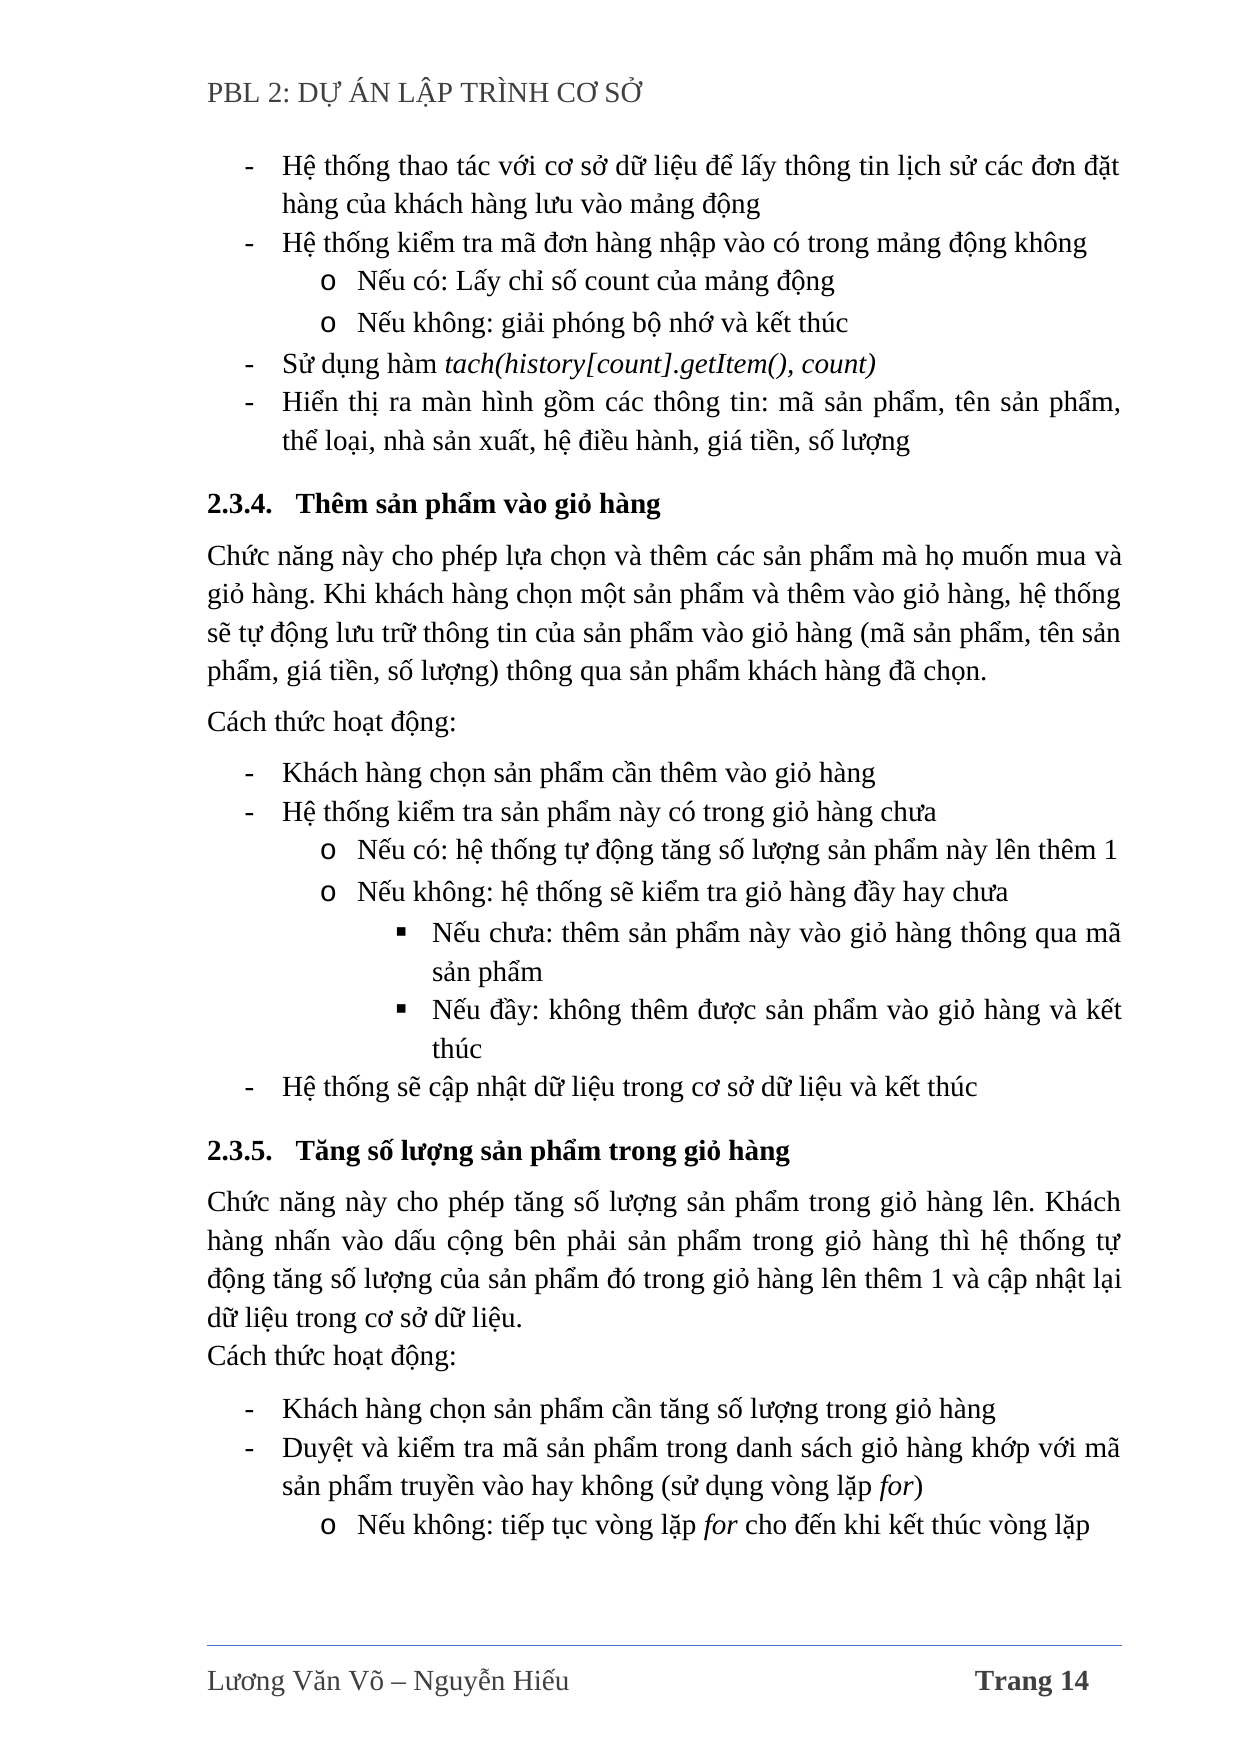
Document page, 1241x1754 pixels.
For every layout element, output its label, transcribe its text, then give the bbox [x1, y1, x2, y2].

list Nếu có: hệ thống tự động tăng số lượng sản phẩm này lên thêm 1 [319, 832, 1122, 868]
list Hệ thống kiểm tra mã đơn hàng nhập vào có trong mảng động không [244, 225, 1122, 258]
list Hiển thị ra màn hình gồm các thông tin: mã sản phẩm, tên sản phẩm, thể loại, nhà sản xuất, hệ điều hành, giá tiền, số lượng [244, 384, 1122, 457]
list Nếu chưa: thêm sản phẩm này vào giỏ hàng thông qua mã sản phẩm [394, 915, 1122, 987]
list Khách hàng chọn sản phẩm cần tăng số lượng trong giỏ hàng [244, 1391, 1122, 1425]
list Nếu có: Lấy chỉ số count của mảng động [319, 263, 1122, 299]
text Cách thức hoạt động: [207, 704, 1122, 738]
text Chức năng này cho phép lựa chọn và thêm các sản phẩm mà họ muốn mua và giỏ hàng. Khi khách hàng chọn một sản phẩm và thêm vào giỏ hàng, hệ thống sẽ tự động lưu trữ thông tin của sản phẩm vào giỏ hàng (mã sản phẩm, tên sản phẩm, giá tiền, số lượng) thông qua sản phẩm khách hàng đã chọn. [207, 538, 1122, 687]
list Nếu không: giải phóng bộ nhớ và kết thúc [319, 305, 1122, 341]
text Chức năng này cho phép tăng số lượng sản phẩm trong giỏ hàng lên. Khách hàng nhấn vào dấu cộng bên phải sản phẩm trong giỏ hàng thì hệ thống tự động tăng số lượng của sản phẩm đó trong giỏ hàng lên thêm 1 và cập nhật lại dữ liệu trong cơ sở dữ liệu. [207, 1184, 1122, 1333]
list Nếu đầy: không thêm được sản phẩm vào giỏ hàng và kết thúc [394, 992, 1122, 1064]
text Cách thức hoạt động: [207, 1338, 1122, 1372]
list Nếu không: hệ thống sẽ kiểm tra giỏ hàng đầy hay chưa [319, 874, 1122, 910]
list Hệ thống kiểm tra sản phẩm này có trong giỏ hàng chưa [244, 794, 1122, 827]
list Hệ thống thao tác với cơ sở dữ liệu để lấy thông tin lịch sử các đơn đặt hàng của khách hàng lưu vào mảng động [244, 148, 1122, 220]
list Duyệt và kiểm tra mã sản phẩm trong danh sách giỏ hàng khớp với mã sản phẩm truyền vào hay không (sử dụng vòng lặp for) [244, 1430, 1122, 1502]
subtitle Tăng số lượng sản phẩm trong giỏ hàng [207, 1133, 1122, 1167]
list Khách hàng chọn sản phẩm cần thêm vào giỏ hàng [244, 755, 1122, 789]
list Sử dụng hàm tach(history[count].getItem(), count) [244, 346, 1122, 379]
list Hệ thống sẽ cập nhật dữ liệu trong cơ sở dữ liệu và kết thúc [244, 1069, 1122, 1103]
subtitle Thêm sản phẩm vào giỏ hàng [207, 487, 1122, 520]
list Nếu không: tiếp tục vòng lặp for cho đến khi kết thúc vòng lặp [319, 1507, 1122, 1543]
